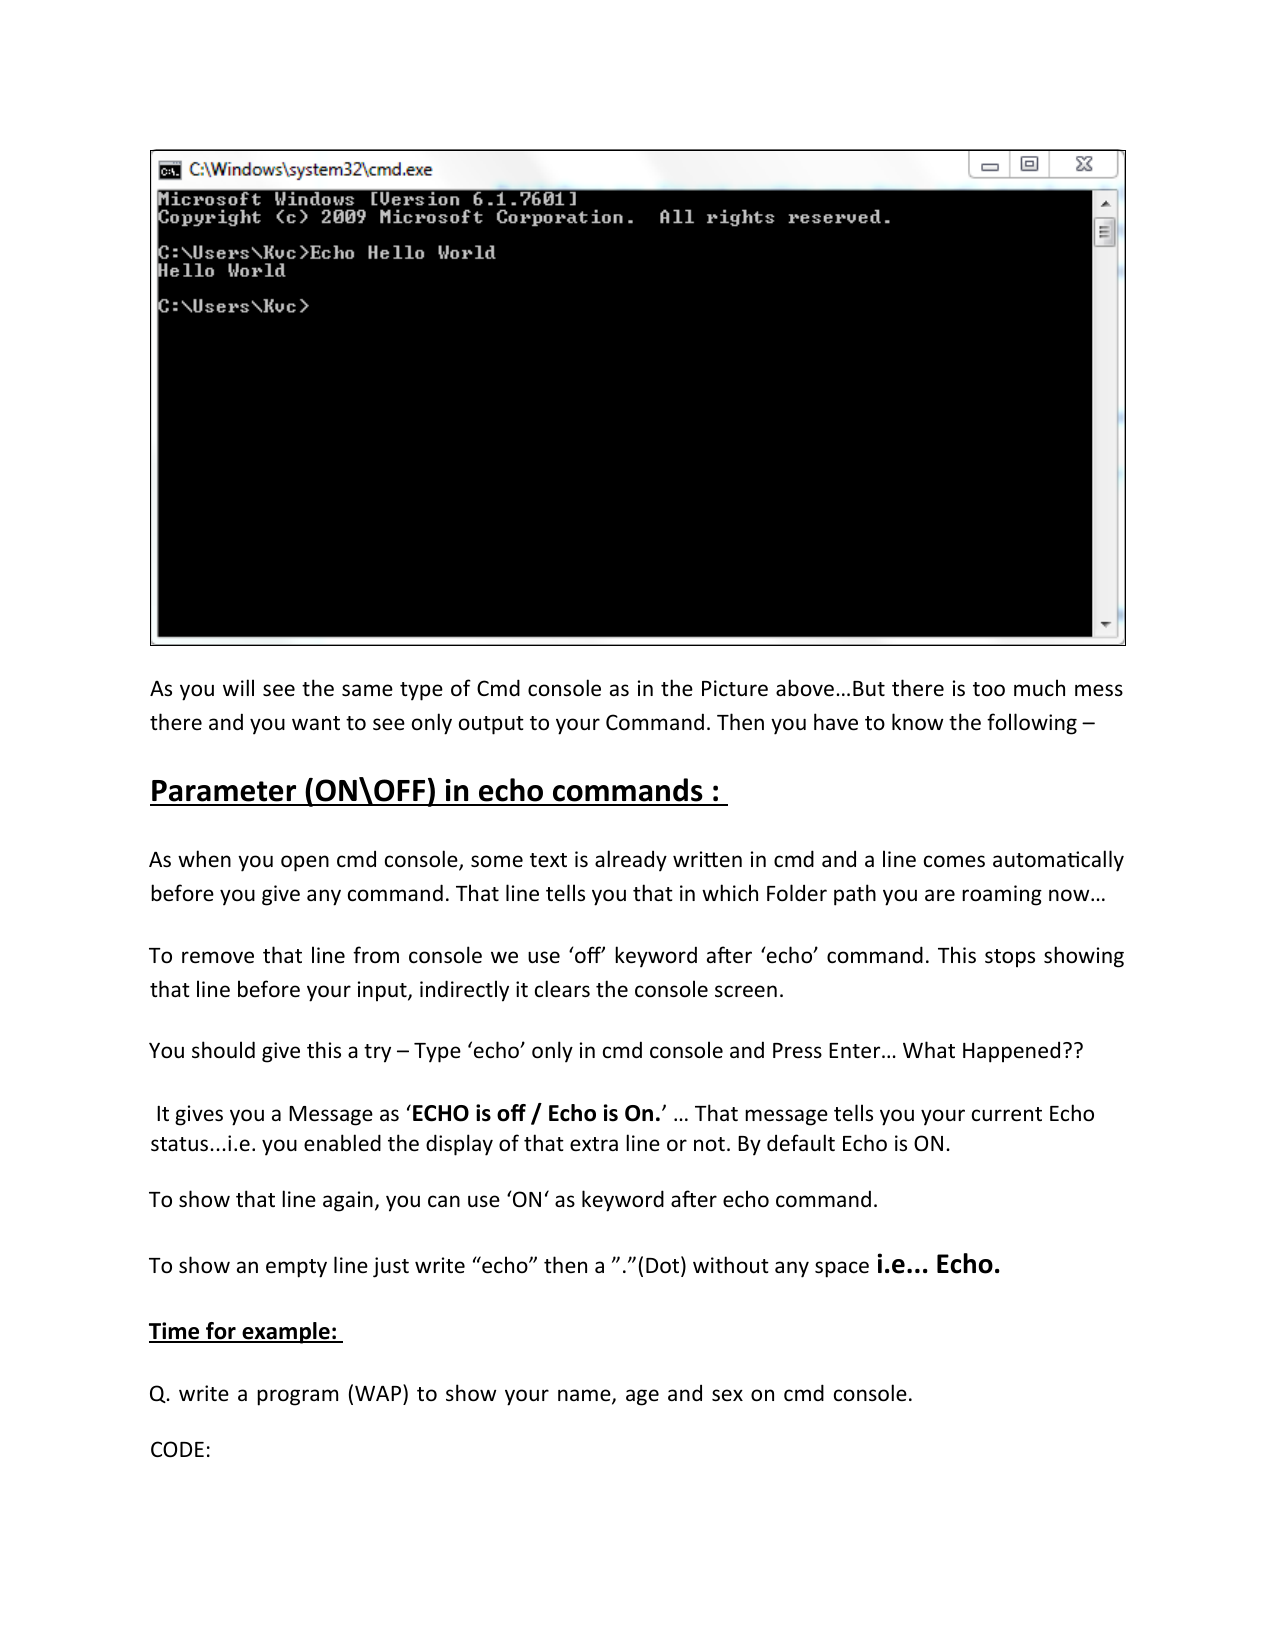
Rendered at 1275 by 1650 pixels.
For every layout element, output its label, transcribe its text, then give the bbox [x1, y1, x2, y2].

text Parameter (ON\OFF) in echo commands : [150, 769, 1126, 810]
text To remove that line from console we use ‘off’ keyword after ‘echo’ command. This stops showing that line before your input, indirectly it clears the console screen. [149, 940, 1126, 1003]
picture [151, 151, 1125, 645]
text To show an empty line just write “echo” then a ”.”(Dot) without any space i.e... Echo. [149, 1246, 1126, 1281]
text As when you open cmd console, some text is already written in cmd and a line comes automatically before you give any command. That line tells you that in which Folder path you are roaming now… [149, 844, 1126, 907]
text You should give this a try – Type ‘echo’ only in cmd console and Press Enter… What Happened?? [149, 1036, 1126, 1065]
text As you will see the same type of Cmd console as in the Picture above…But there is too much mess there and you want to see only output to your Command. Then you have to know the following – [149, 673, 1126, 736]
text Q. write a program (WAP) to show your name, age and sex on cmd console. CODE: [149, 1378, 916, 1464]
text To show that line again, you can use ‘ON‘ as keyword after echo command. [149, 1184, 1126, 1213]
text It gives you a Message as ‘ECHO is off / Echo is On.’ … That message tells you your current Echo status...i.e. you enabled the display of that extra line or not. By default Echo is ON. [150, 1097, 1127, 1157]
text Time for example: [149, 1315, 1126, 1345]
